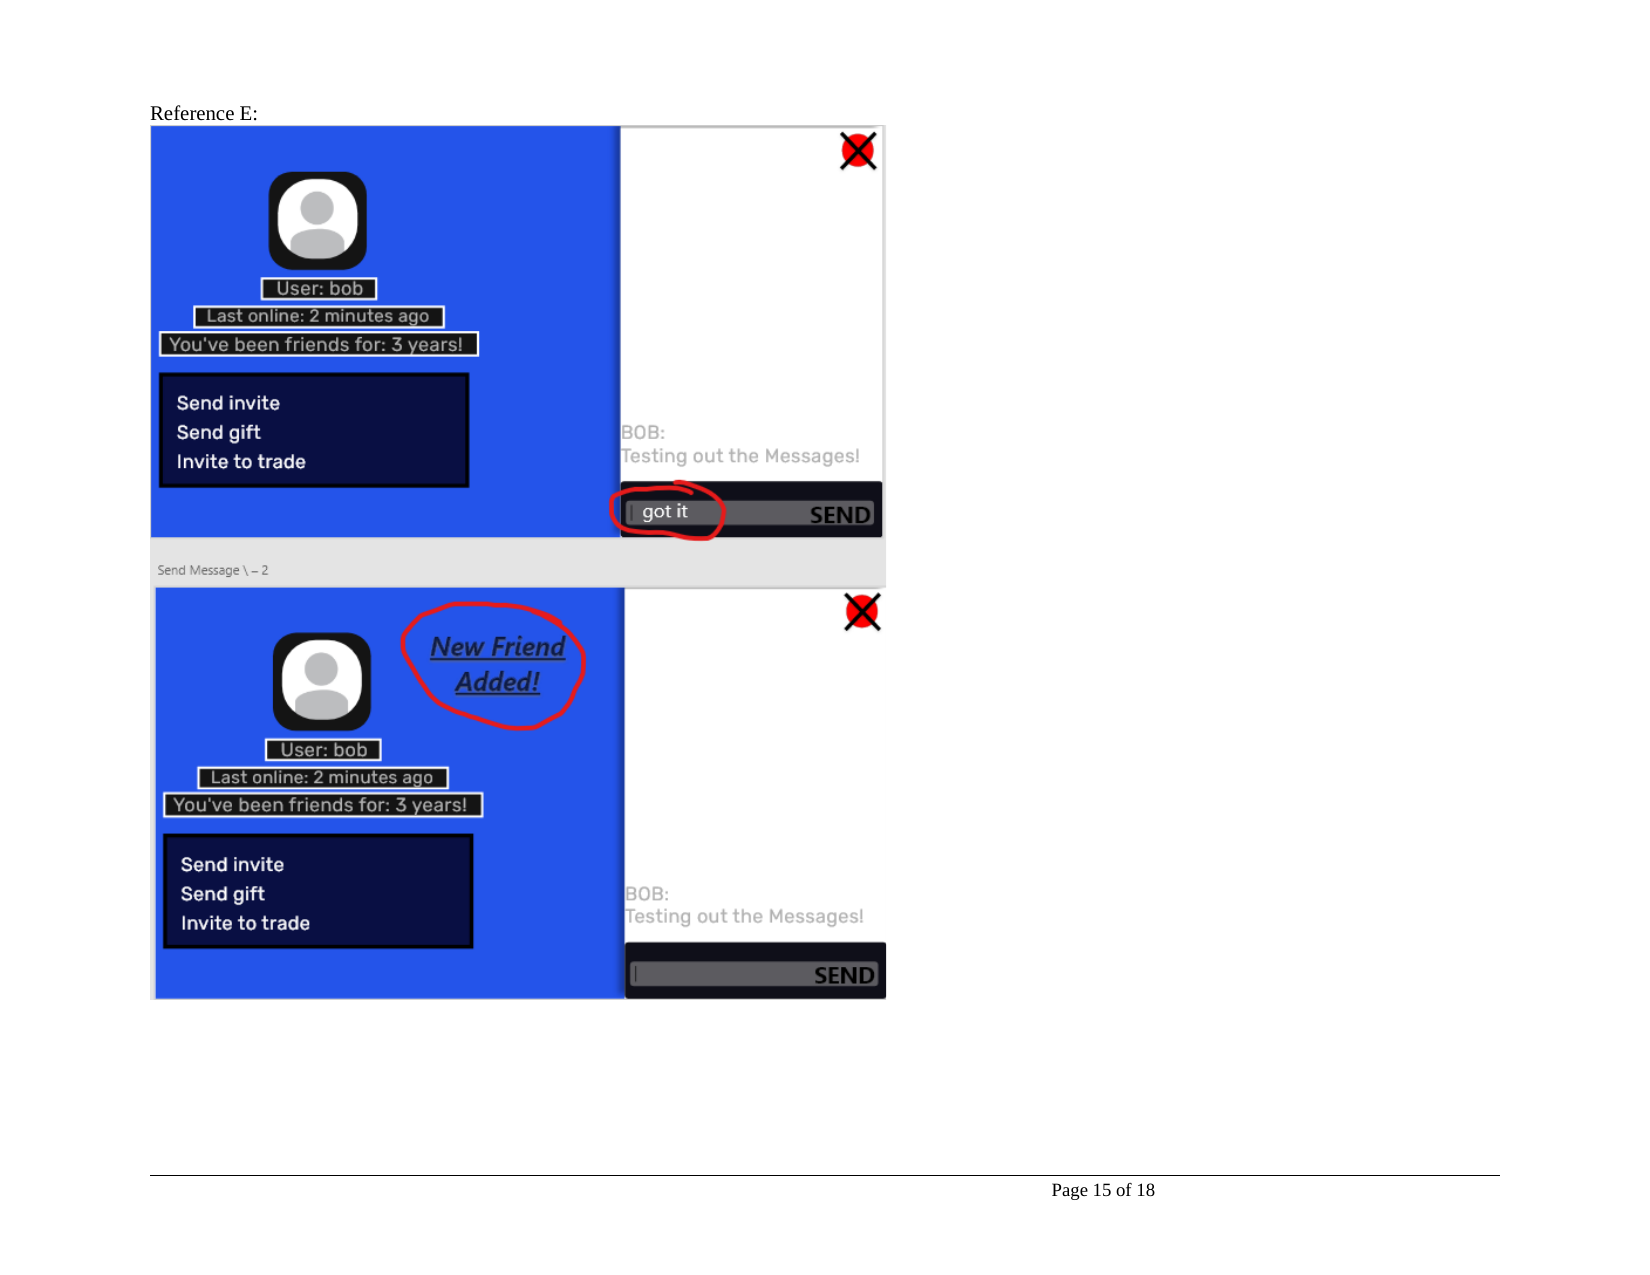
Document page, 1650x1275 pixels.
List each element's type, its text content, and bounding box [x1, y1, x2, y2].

picture [150, 125, 887, 1000]
text Reference E: [150, 101, 1500, 125]
